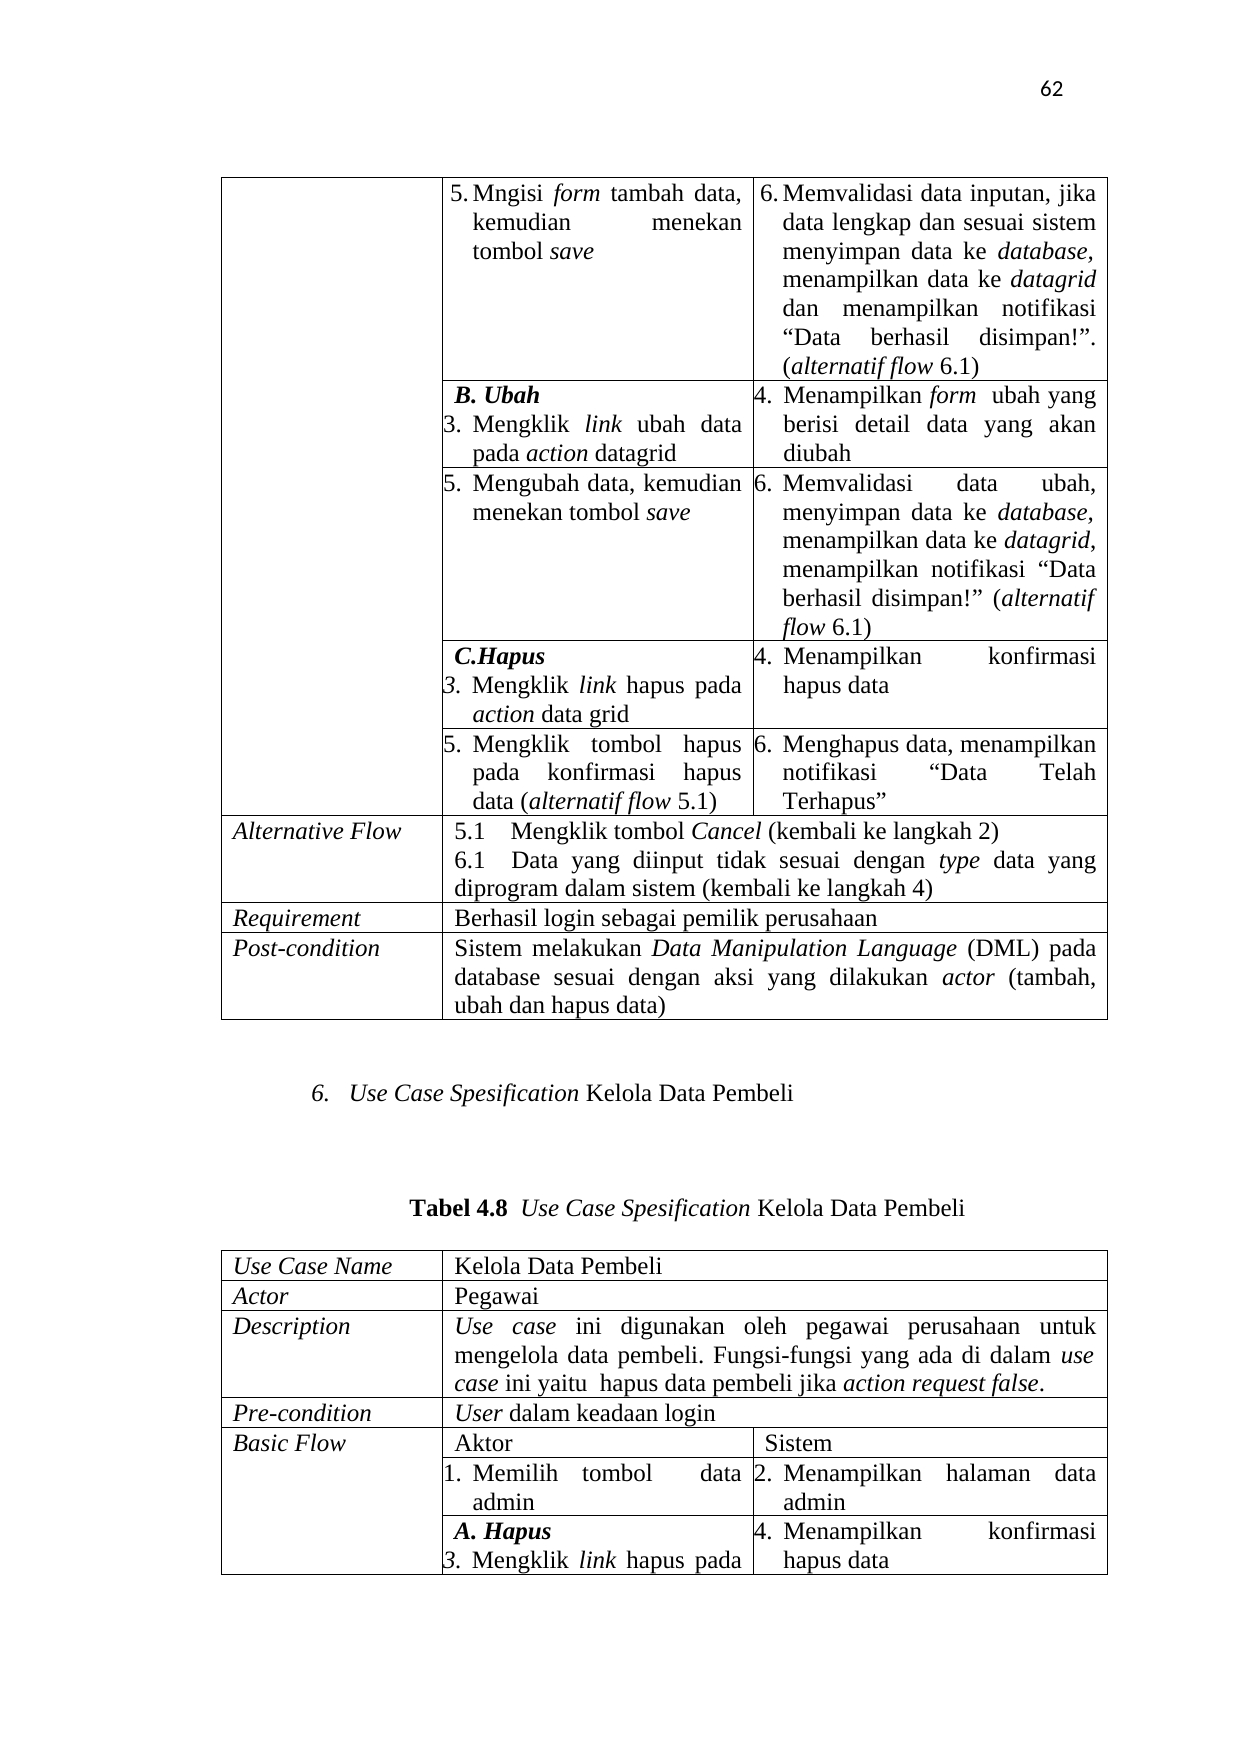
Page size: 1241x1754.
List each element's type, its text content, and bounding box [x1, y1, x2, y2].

table_cell Mengklik tombol hapus pada konfirmasi hapus data (alternatif flow 5.1) [443, 729, 753, 815]
table_cell Pegawai [443, 1281, 1107, 1310]
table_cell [443, 1516, 753, 1574]
table_cell Mengubah data, kemudian menekan tombol save [443, 468, 753, 640]
table_header Use Case Name [222, 1251, 442, 1280]
table_cell Pre-condition [222, 1398, 442, 1427]
table_cell Actor [222, 1281, 442, 1310]
table_cell Aktor [443, 1428, 753, 1457]
table_cell Memvalidasi data inputan, jika data lengkap dan sesuai sistem menyimpan data ke database, menampilkan data ke datagrid dan menampilkan notifikasi “Data berhasil disimpan!”. (alternatif flow 6.1) [754, 178, 1107, 379]
table_cell Description [222, 1311, 442, 1397]
table_header Kelola Data Pembeli [443, 1251, 1107, 1280]
list Use Case Spesification Kelola Data Pembeli [311, 1078, 1063, 1107]
table_cell Menampilkan halaman data admin [754, 1458, 1107, 1515]
table_cell 5.1 Mengklik tombol Cancel (kembali ke langkah 2) 6.1 Data yang diinput tidak sesuai dengan type data yang diprogram dalam sistem (kembali ke langkah 4) [443, 816, 1107, 902]
table_cell Menampilkan konfirmasi hapus data [754, 641, 1107, 728]
table_cell Berhasil login sebagai pemilik perusahaan [443, 903, 1107, 932]
table_cell Post-condition [222, 933, 442, 1019]
table_cell Memilih tombol data admin [443, 1458, 753, 1515]
table_cell Menghapus data, menampilkan notifikasi “Data Telah Terhapus” [754, 729, 1107, 815]
table_cell User dalam keadaan login [443, 1398, 1107, 1427]
table_cell B. Ubah Mengklik link ubah data pada action datagrid [443, 381, 753, 467]
table_cell Alternative Flow [222, 816, 442, 902]
table_cell Memvalidasi data ubah, menyimpan data ke database, menampilkan data ke datagrid, menampilkan notifikasi “Data berhasil disimpan!” (alternatif flow 6.1) [754, 468, 1107, 640]
table_cell Sistem melakukan Data Manipulation Language (DML) pada database sesuai dengan aksi yang dilakukan actor (tambah, ubah dan hapus data) [443, 933, 1107, 1019]
list Tabel 4.8 Use Case Spesification Kelola Data Pembeli [311, 1193, 1063, 1222]
table_cell Menampilkan form ubah yang berisi detail data yang akan diubah [754, 381, 1107, 467]
table_cell Sistem [754, 1428, 1107, 1457]
table_cell Use case ini digunakan oleh pegawai perusahaan untuk mengelola data pembeli. Fungsi-fungsi yang ada di dalam use case ini yaitu hapus data pembeli jika action request false. [443, 1311, 1107, 1397]
table_cell Basic Flow [222, 1428, 442, 1574]
table_cell Mngisi form tambah data, kemudian menekan tombol save [443, 178, 753, 379]
table_cell Requirement [222, 903, 442, 932]
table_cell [754, 1516, 1107, 1574]
table_cell C.Hapus 3. Mengklik link hapus pada action data grid [443, 641, 753, 728]
